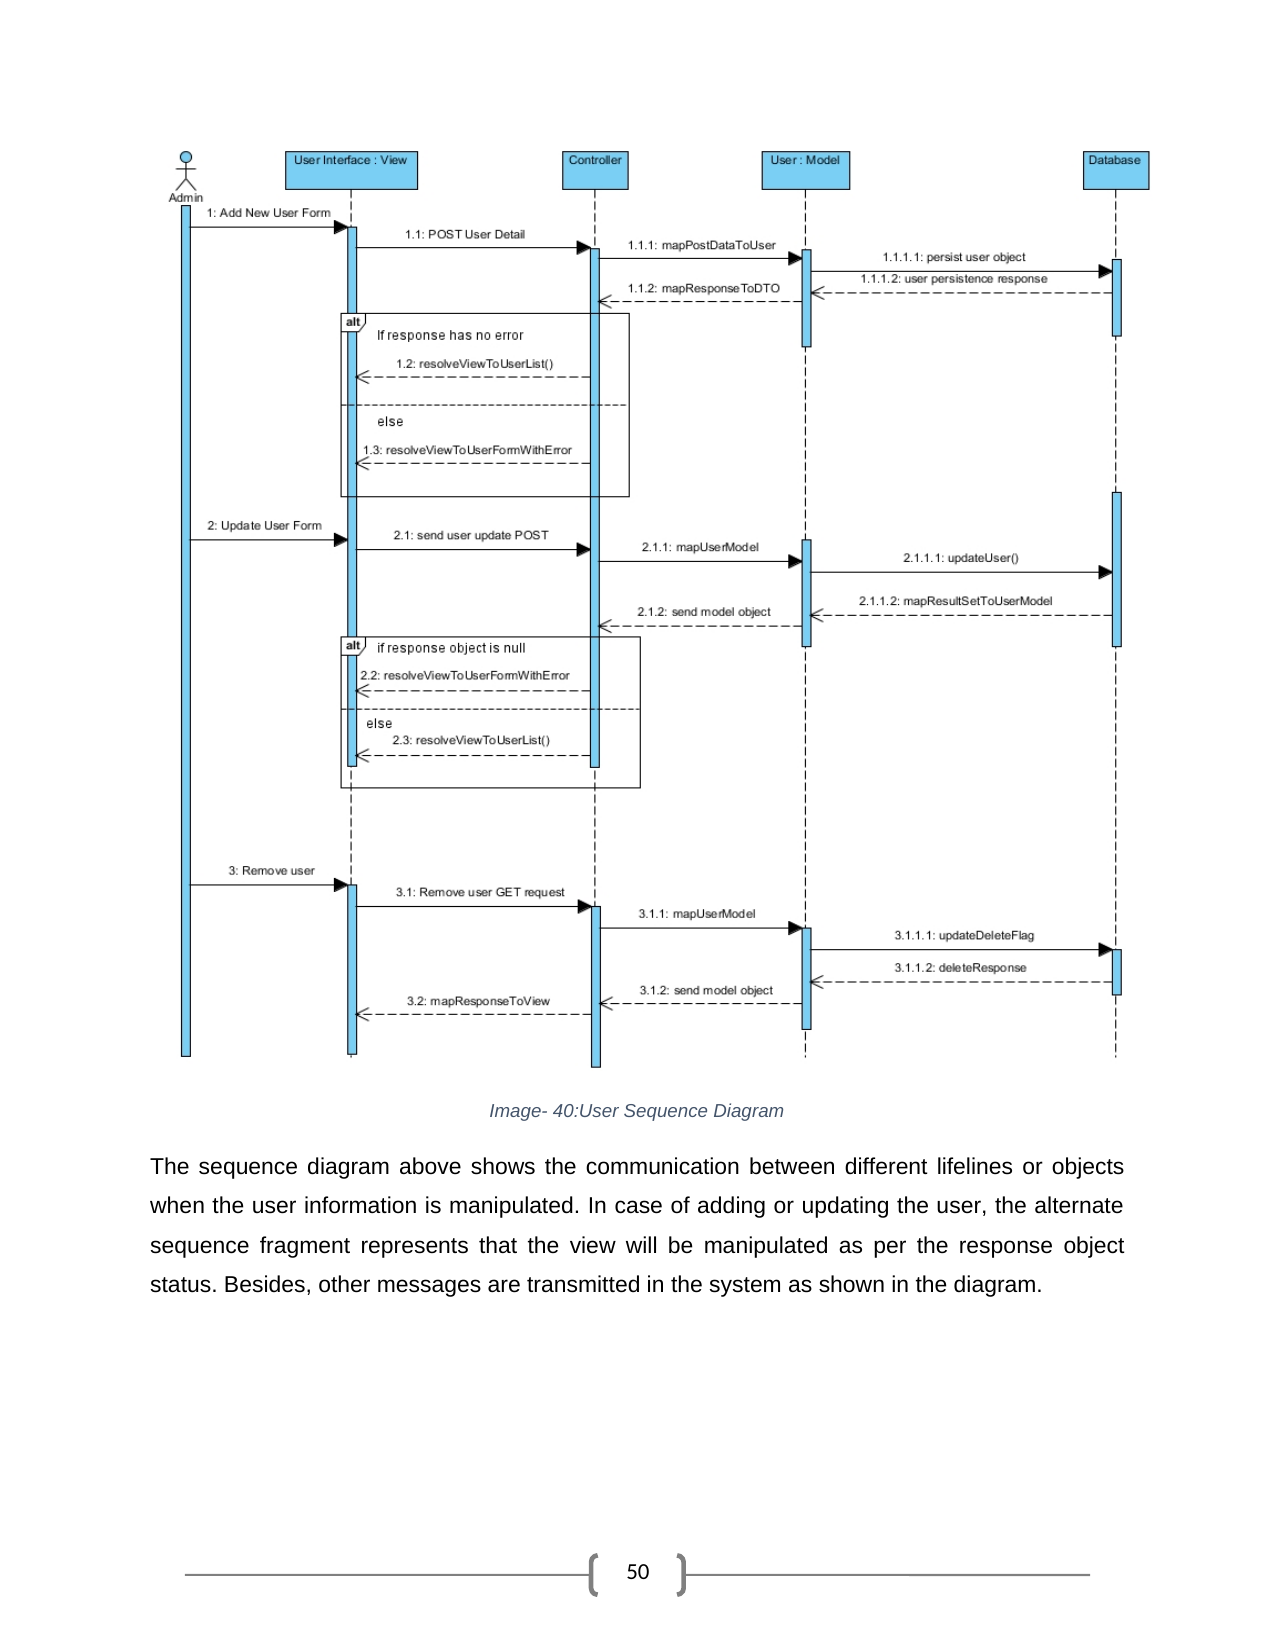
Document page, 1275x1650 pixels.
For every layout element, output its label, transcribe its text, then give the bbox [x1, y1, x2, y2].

picture [150, 150, 1154, 1071]
text Image- 40:User Sequence Diagram [150, 1100, 1125, 1121]
text The sequence diagram above shows the communication between different lifelines or objects when the user information is manipulated. In case of adding or updating the user, the alternate sequence fragment represents that the view will be manipulated as per the response object status. Besides, other messages are transmitted in the system as shown in the diagram. [150, 1153, 1125, 1298]
